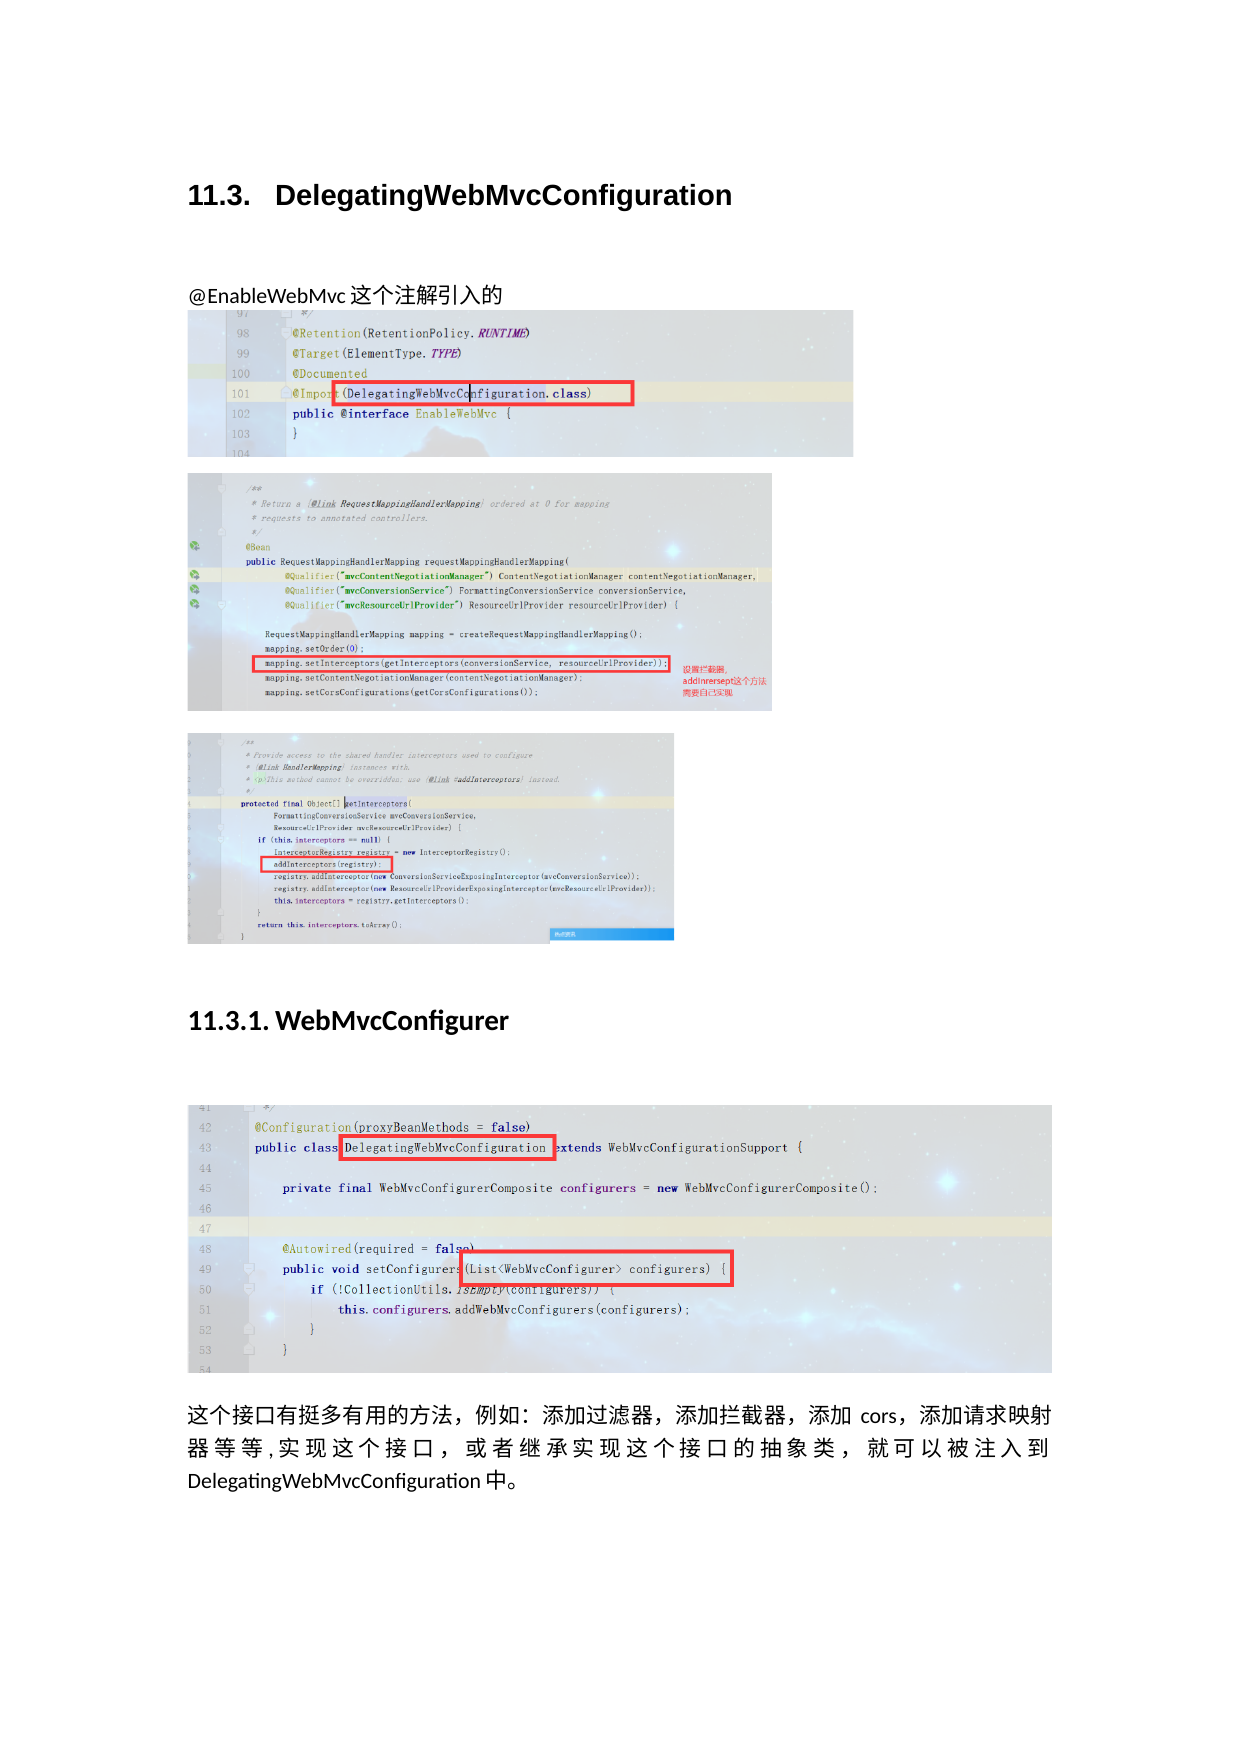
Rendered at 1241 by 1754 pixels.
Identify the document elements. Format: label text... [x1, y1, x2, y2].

subtitle WebMvcConfigurer [187, 988, 1053, 1053]
picture [187, 310, 854, 457]
text 这个接口有挺多有用的方法，例如：添加过滤器，添加拦截器，添加cors，添加请求映射器等等,实现这个接口，或者继承实现这个接口的抽象类，就可以被注入到DelegatingWebMvcConfiguration中。 [187, 1398, 1053, 1495]
picture [187, 1105, 1052, 1373]
picture [187, 733, 675, 944]
picture [187, 473, 772, 711]
subtitle DelegatingWebMvcConfiguration [187, 162, 1053, 227]
text @EnableWebMvc这个注解引入的 [187, 278, 1053, 311]
